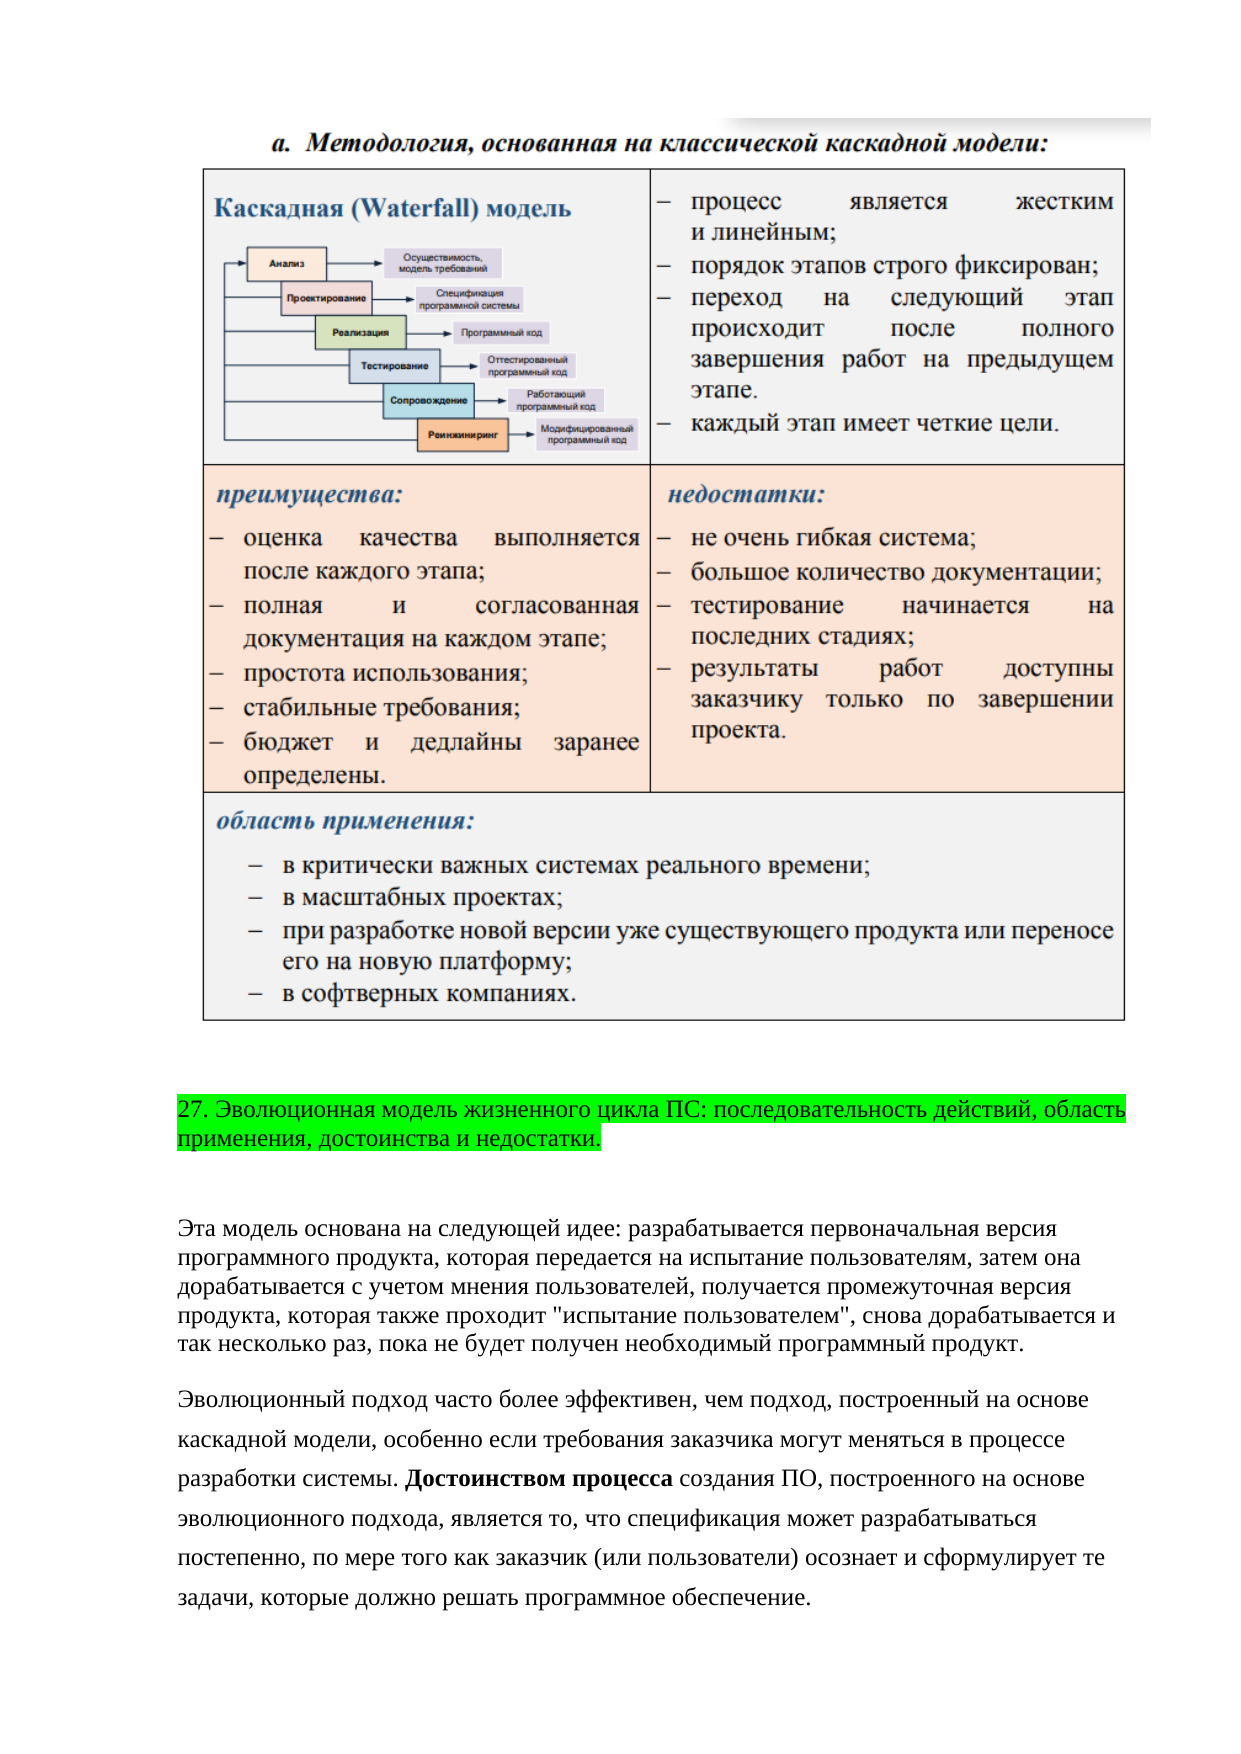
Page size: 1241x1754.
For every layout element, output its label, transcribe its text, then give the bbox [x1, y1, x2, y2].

text Эта модель основана на следующей идее: разрабатывается первоначальная версия программного продукта, которая передается на испытание пользователям, затем она дорабатывается с учетом мнения пользователей, получается промежуточная версия продукта, которая также проходит "испытание пользователем", снова дорабатывается и так несколько раз, пока не будет получен необходимый программный продукт. [177, 1213, 1152, 1357]
picture [177, 118, 1151, 1032]
text 27. Эволюционная модель жизненного цикла ПС: последовательность действий, область применения, достоинства и недостатки. [601, 1094, 1152, 1151]
text Эволюционный подход часто более эффективен, чем подход, построенный на основе каскадной модели, особенно если требования заказчика могут меняться в процессе разработки системы. Достоинством процесса создания ПО, построенного на основе эволюционного подхода, является то, что спецификация может разрабатываться постепенно, по мере того как заказчик (или пользователи) осознает и сформулирует те задачи, которые должно решать программное обеспечение. [177, 1374, 1136, 1611]
